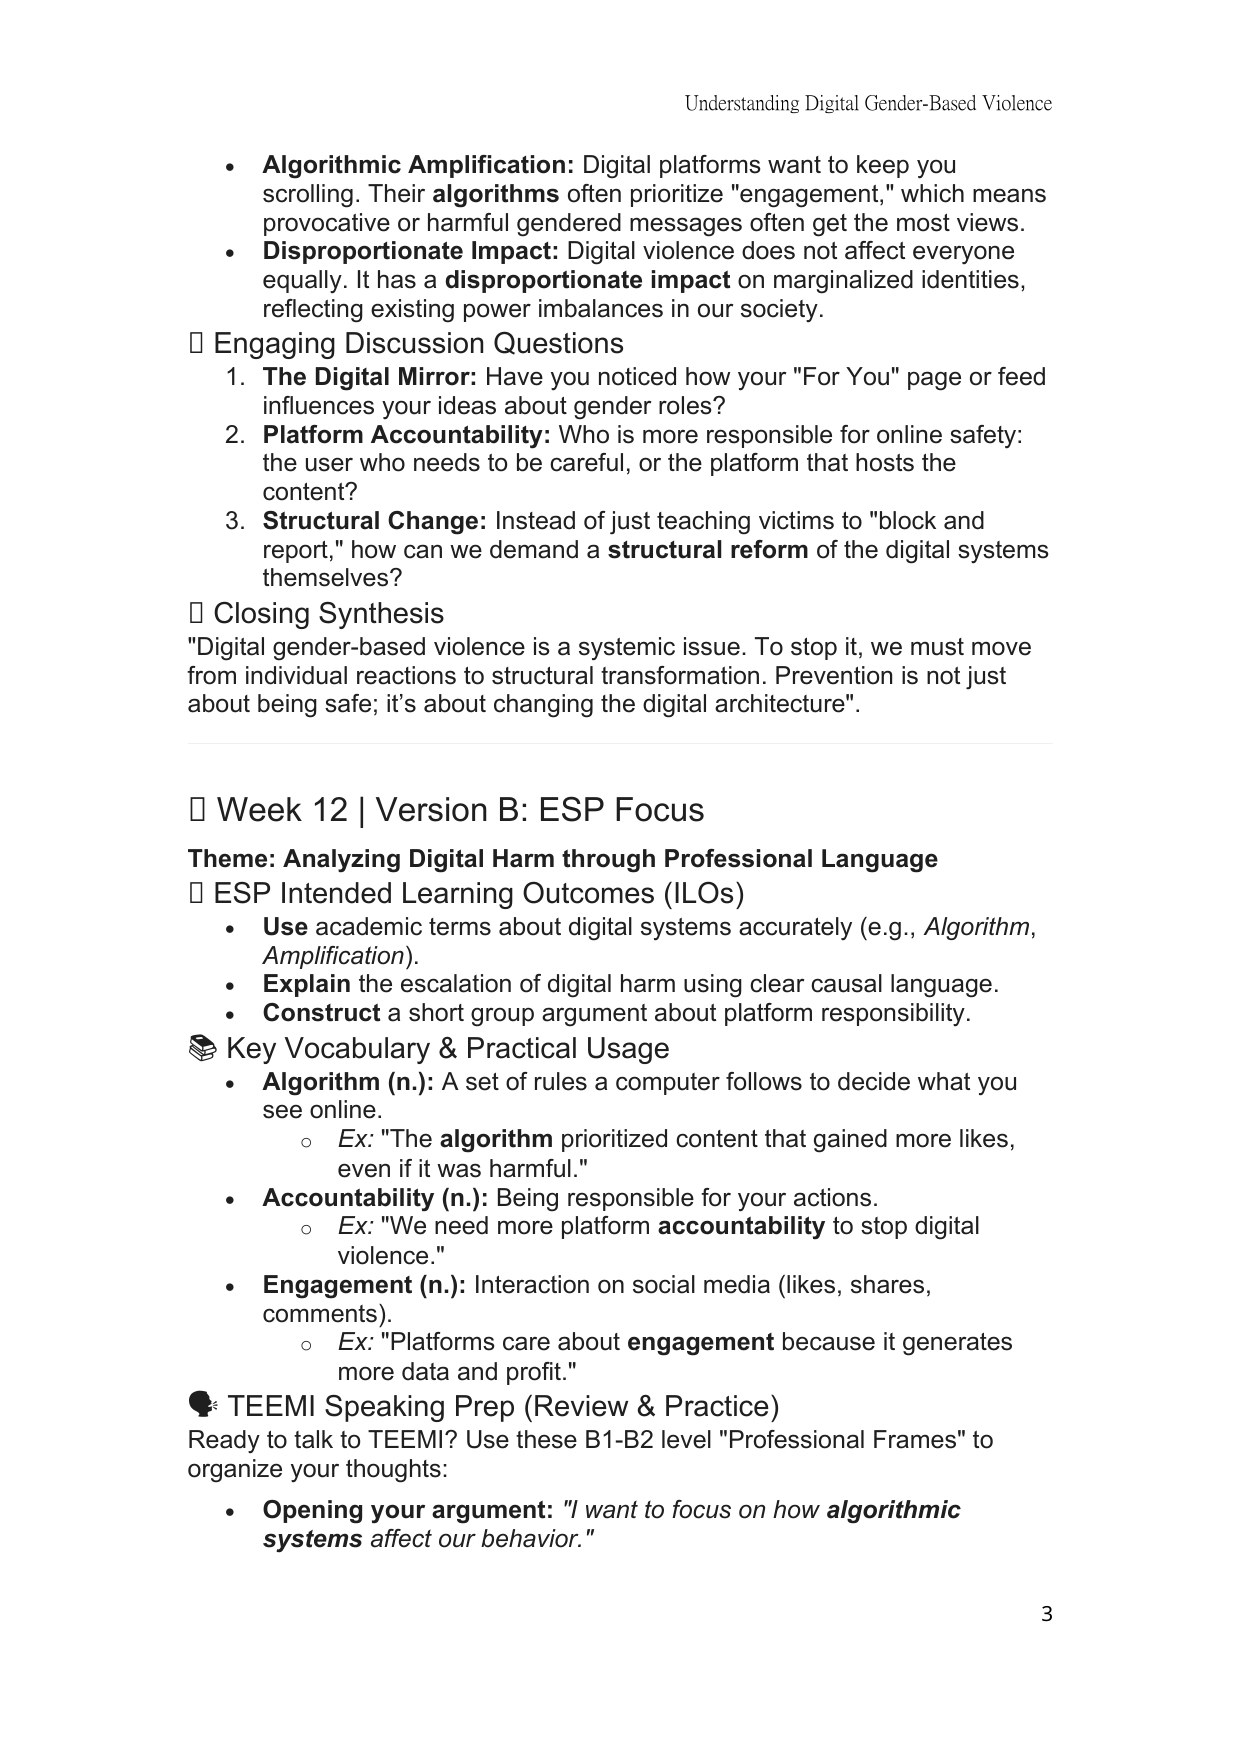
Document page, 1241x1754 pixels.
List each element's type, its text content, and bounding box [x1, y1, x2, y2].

text Ready to talk to TEEMI? Use these B1-B2 level "Professional Frames" to organize your thoughts: [187, 1425, 1053, 1483]
list Use academic terms about digital systems accurately (e.g., Algorithm, Amplification). [225, 912, 1053, 969]
list Accountability (n.): Being responsible for your actions. [225, 1183, 1053, 1211]
list Construct a short group argument about platform responsibility. [225, 998, 1053, 1027]
subtitle 📚 Key Vocabulary & Practical Usage [187, 1027, 1053, 1067]
text "Digital gender-based violence is a systemic issue. To stop it, we must move from individual reactions to structural transformation. Prevention is not just about being safe; it’s about changing the digital architecture". [187, 632, 1053, 718]
list Algorithm (n.): A set of rules a computer follows to decide what you see online. [225, 1067, 1053, 1124]
subtitle 🗣️ TEEMI Speaking Prep (Review & Practice) [187, 1386, 1053, 1425]
list Opening your argument: "I want to focus on how algorithmic systems affect our behavior." [225, 1495, 1053, 1553]
list Platform Accountability: Who is more responsible for online safety: the user who needs to be careful, or the platform that hosts the content? [225, 420, 1053, 506]
list Structural Change: Instead of just teaching victims to "block and report," how can we demand a structural reform of the digital systems themselves? [225, 506, 1053, 592]
list Ex: "Platforms care about engagement because it generates more data and profit." [300, 1327, 1053, 1386]
list Algorithmic Amplification: Digital platforms want to keep you scrolling. Their algorithms often prioritize "engagement," which means provocative or harmful gendered messages often get the most views. [225, 150, 1053, 236]
list The Digital Mirror: Have you noticed how your "For You" page or feed influences your ideas about gender roles? [225, 362, 1053, 420]
list Engagement (n.): Interaction on social media (likes, shares, comments). [225, 1270, 1053, 1327]
subtitle 💬 Closing Synthesis [187, 592, 1053, 632]
list Ex: "We need more platform accountability to stop digital violence." [300, 1211, 1053, 1270]
subtitle 🎯 ESP Intended Learning Outcomes (ILOs) [187, 872, 1053, 912]
list Explain the escalation of digital harm using clear causal language. [225, 969, 1053, 998]
subtitle 🧬 Week 12 | Version B: ESP Focus [187, 786, 1053, 831]
subtitle 💡 Engaging Discussion Questions [187, 322, 1053, 362]
text Theme: Analyzing Digital Harm through Professional Language [187, 843, 1053, 872]
list Disproportionate Impact: Digital violence does not affect everyone equally. It has a disproportionate impact on marginalized identities, reflecting existing power imbalances in our society. [225, 236, 1053, 322]
list Ex: "The algorithm prioritized content that gained more likes, even if it was harmful." [300, 1124, 1053, 1183]
